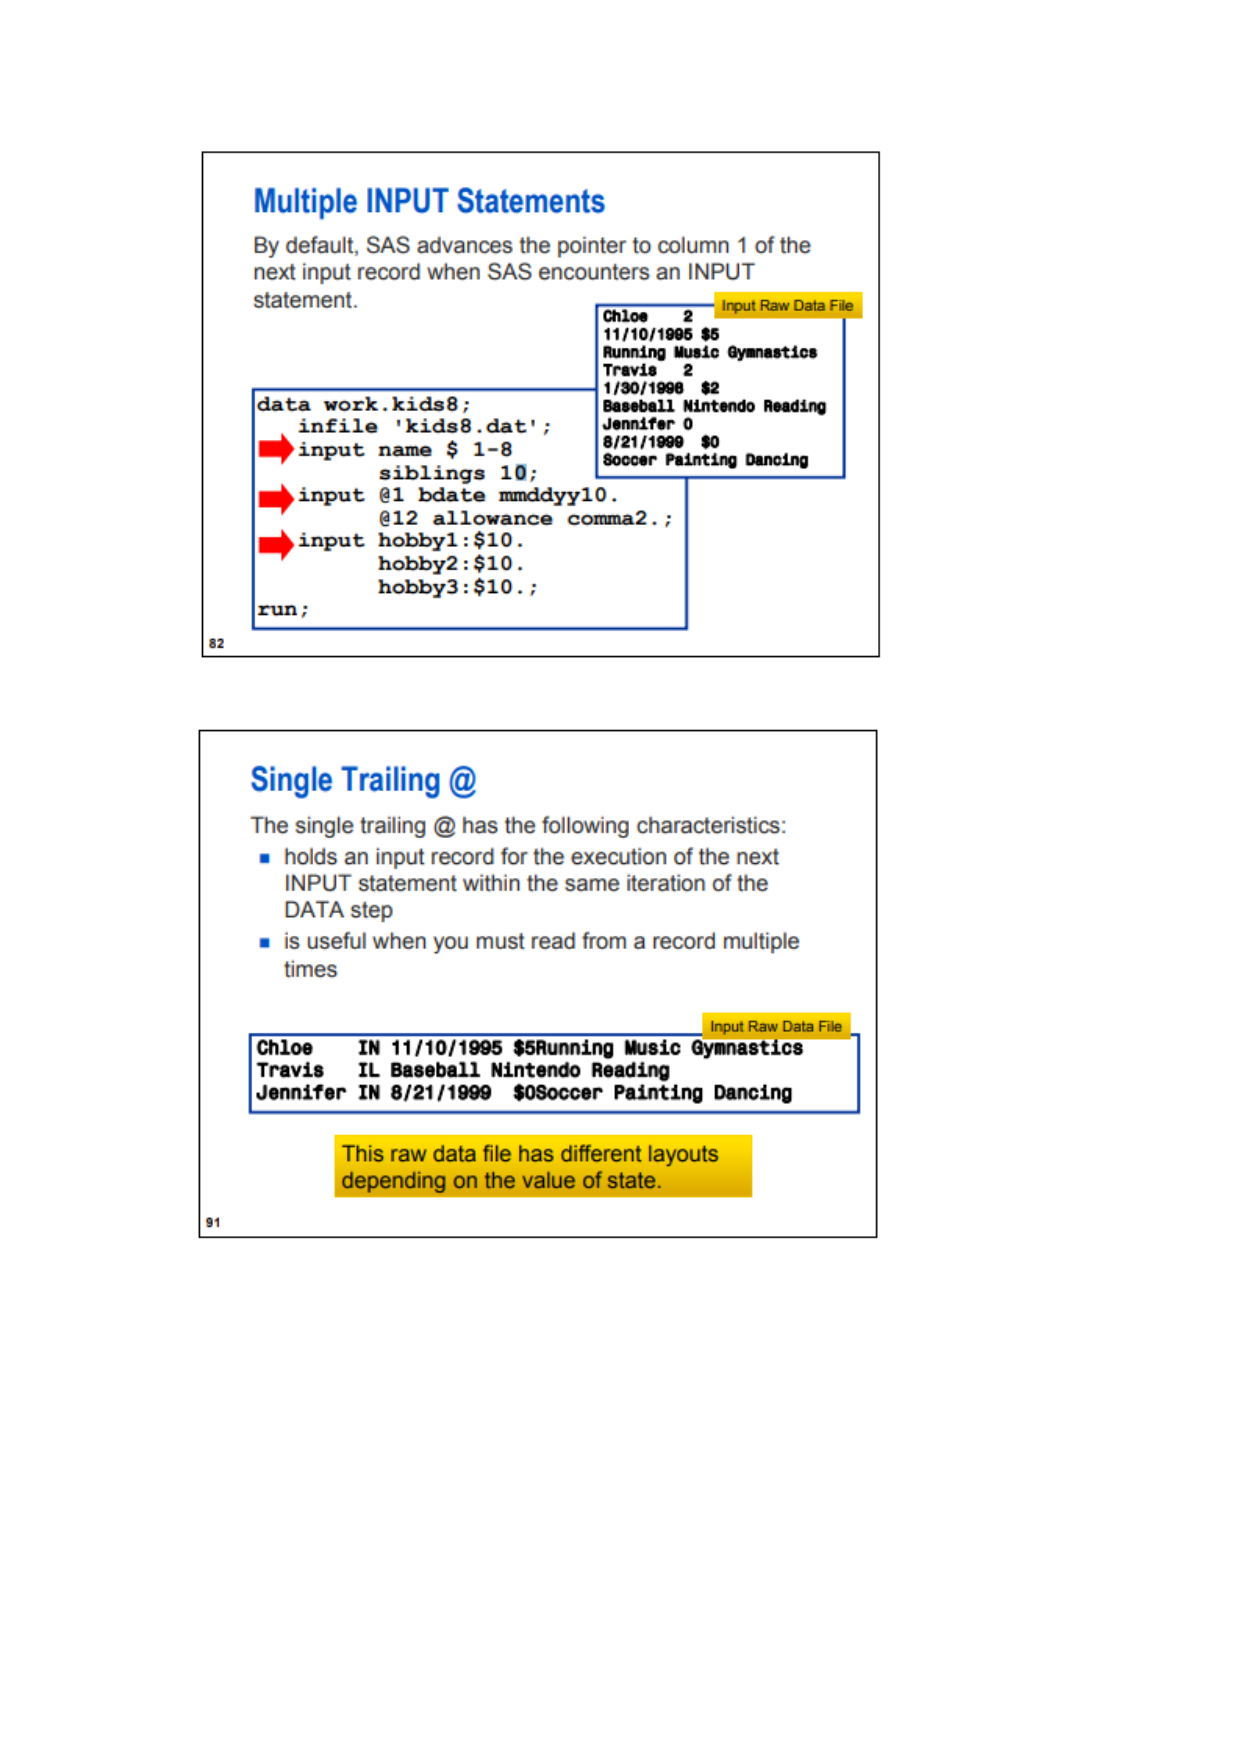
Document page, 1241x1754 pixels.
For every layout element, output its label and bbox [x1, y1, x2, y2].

picture [177, 147, 913, 692]
picture [177, 717, 909, 1268]
